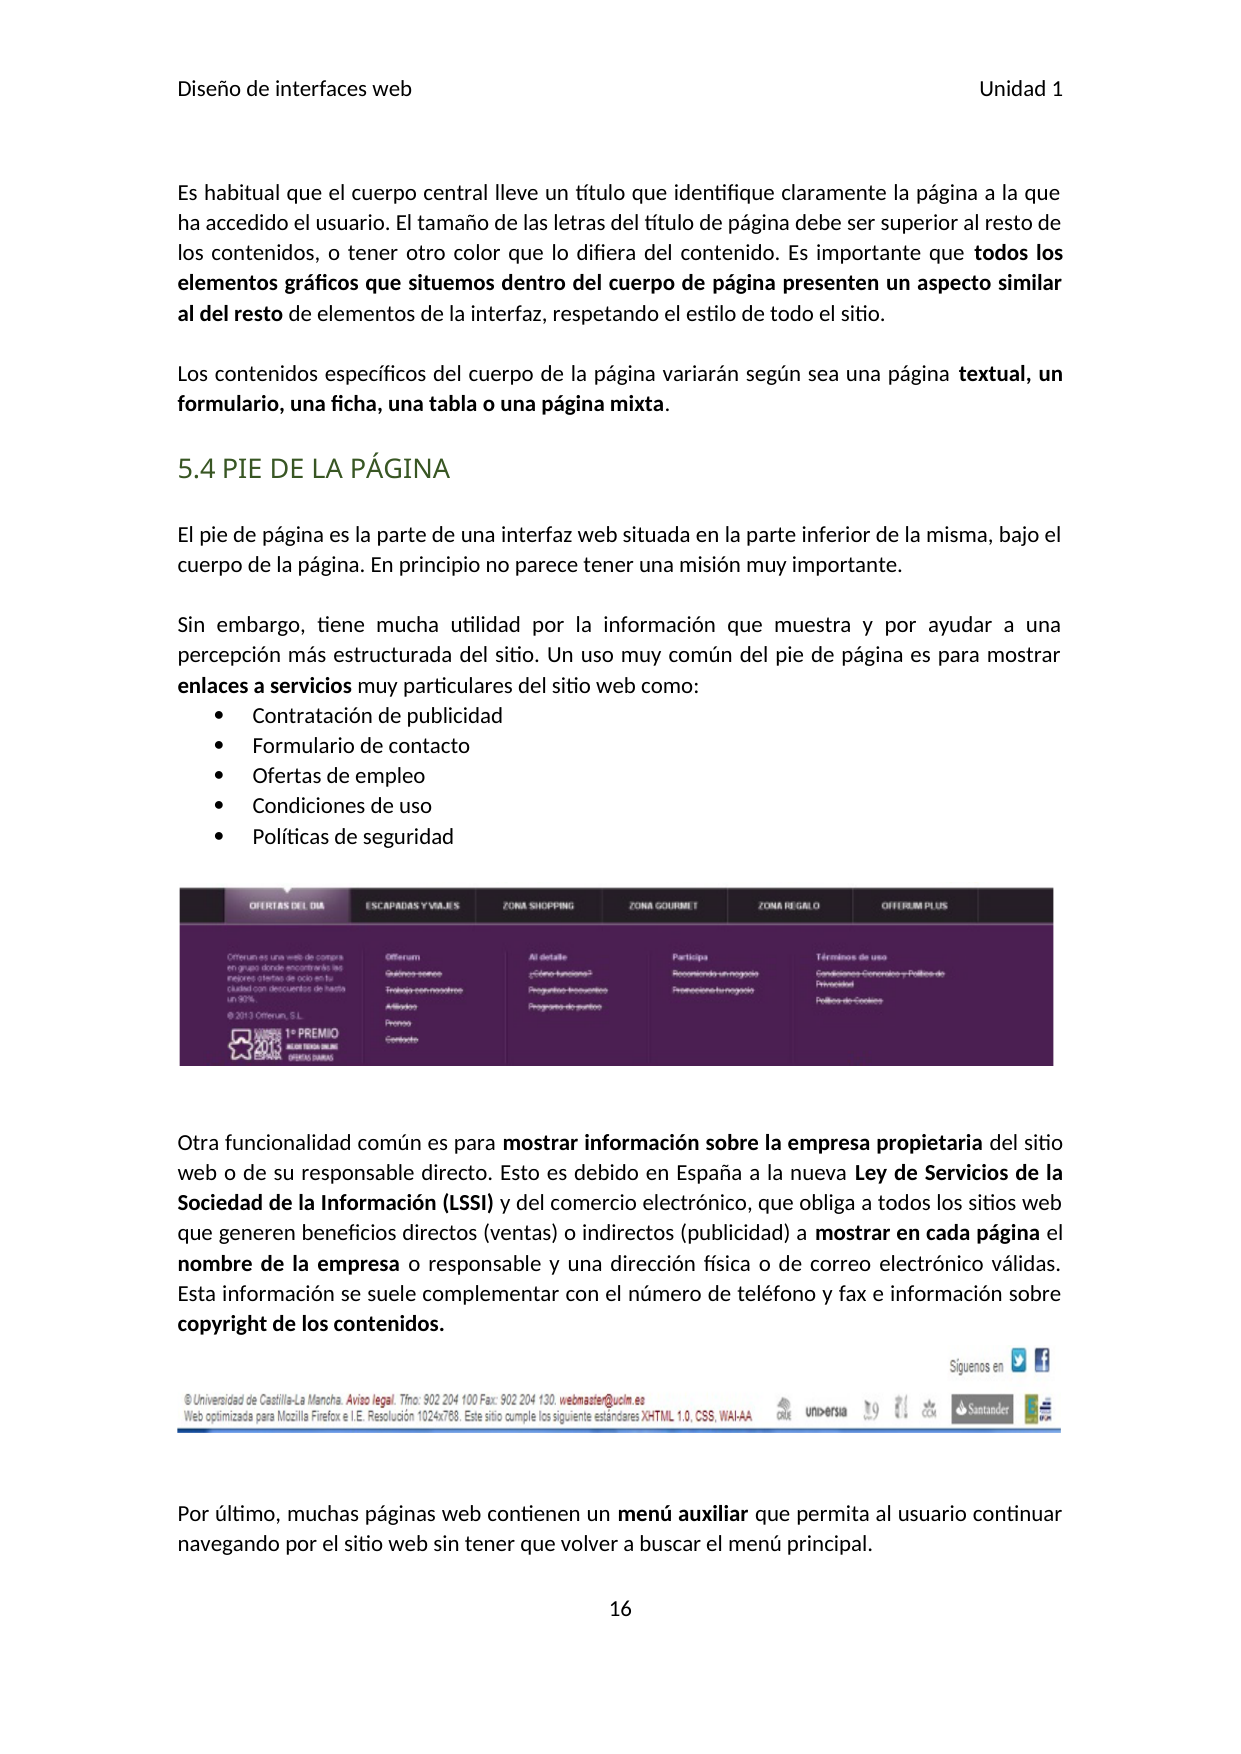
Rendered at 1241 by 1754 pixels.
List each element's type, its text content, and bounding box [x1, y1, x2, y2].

list Condiciones de uso [215, 792, 1063, 819]
text Por último, muchas páginas web contienen un menú auxiliar que permita al usuario continuar navegando por el sitio web sin tener que volver a buscar el menú principal. [177, 1499, 1063, 1557]
text Los contenidos específicos del cuerpo de la página variarán según sea una página textual, un formulario, una ficha, una tabla o una página mixta. [177, 359, 1063, 417]
text Otra funcionalidad común es para mostrar información sobre la empresa propietaria del sitio web o de su responsable directo. Esto es debido en España a la nueva Ley de Servicios de la Sociedad de la Información (LSSI) y del comercio electrónico, que obliga a todos los sitios web que generen beneficios directos (ventas) o indirectos (publicidad) a mostrar en cada página el nombre de la empresa o responsable y una dirección física o de correo electrónico válidas. Esta información se suele complementar con el número de teléfono y fax e información sobre copyright de los contenidos. [177, 1128, 1063, 1337]
list Ofertas de empleo [215, 761, 1063, 789]
text Sin embargo, tiene mucha utilidad por la información que muestra y por ayudar a una percepción más estructurada del sitio. Un uso muy común del pie de página es para mostrar enlaces a servicios muy particulares del sitio web como: [177, 610, 1063, 699]
picture [177, 882, 1063, 1066]
subtitle PIE DE LA PÁGINA [177, 450, 1063, 487]
list Formulario de contacto [215, 731, 1063, 759]
text El pie de página es la parte de una interfaz web situada en la parte inferior de la misma, bajo el cuerpo de la página. En principio no parece tener una misión muy importante. [177, 520, 1063, 578]
list Contratación de publicidad [215, 701, 1063, 729]
picture [177, 1339, 1063, 1436]
list Políticas de seguridad [215, 822, 1063, 850]
text Es habitual que el cuerpo central lleve un título que identifique claramente la página a la que ha accedido el usuario. El tamaño de las letras del título de página debe ser superior al resto de los contenidos, o tener otro color que lo difiera del contenido. Es importante que todos los elementos gráficos que situemos dentro del cuerpo de página presenten un aspecto similar al del resto de elementos de la interfaz, respetando el estilo de todo el sitio. [177, 178, 1063, 327]
